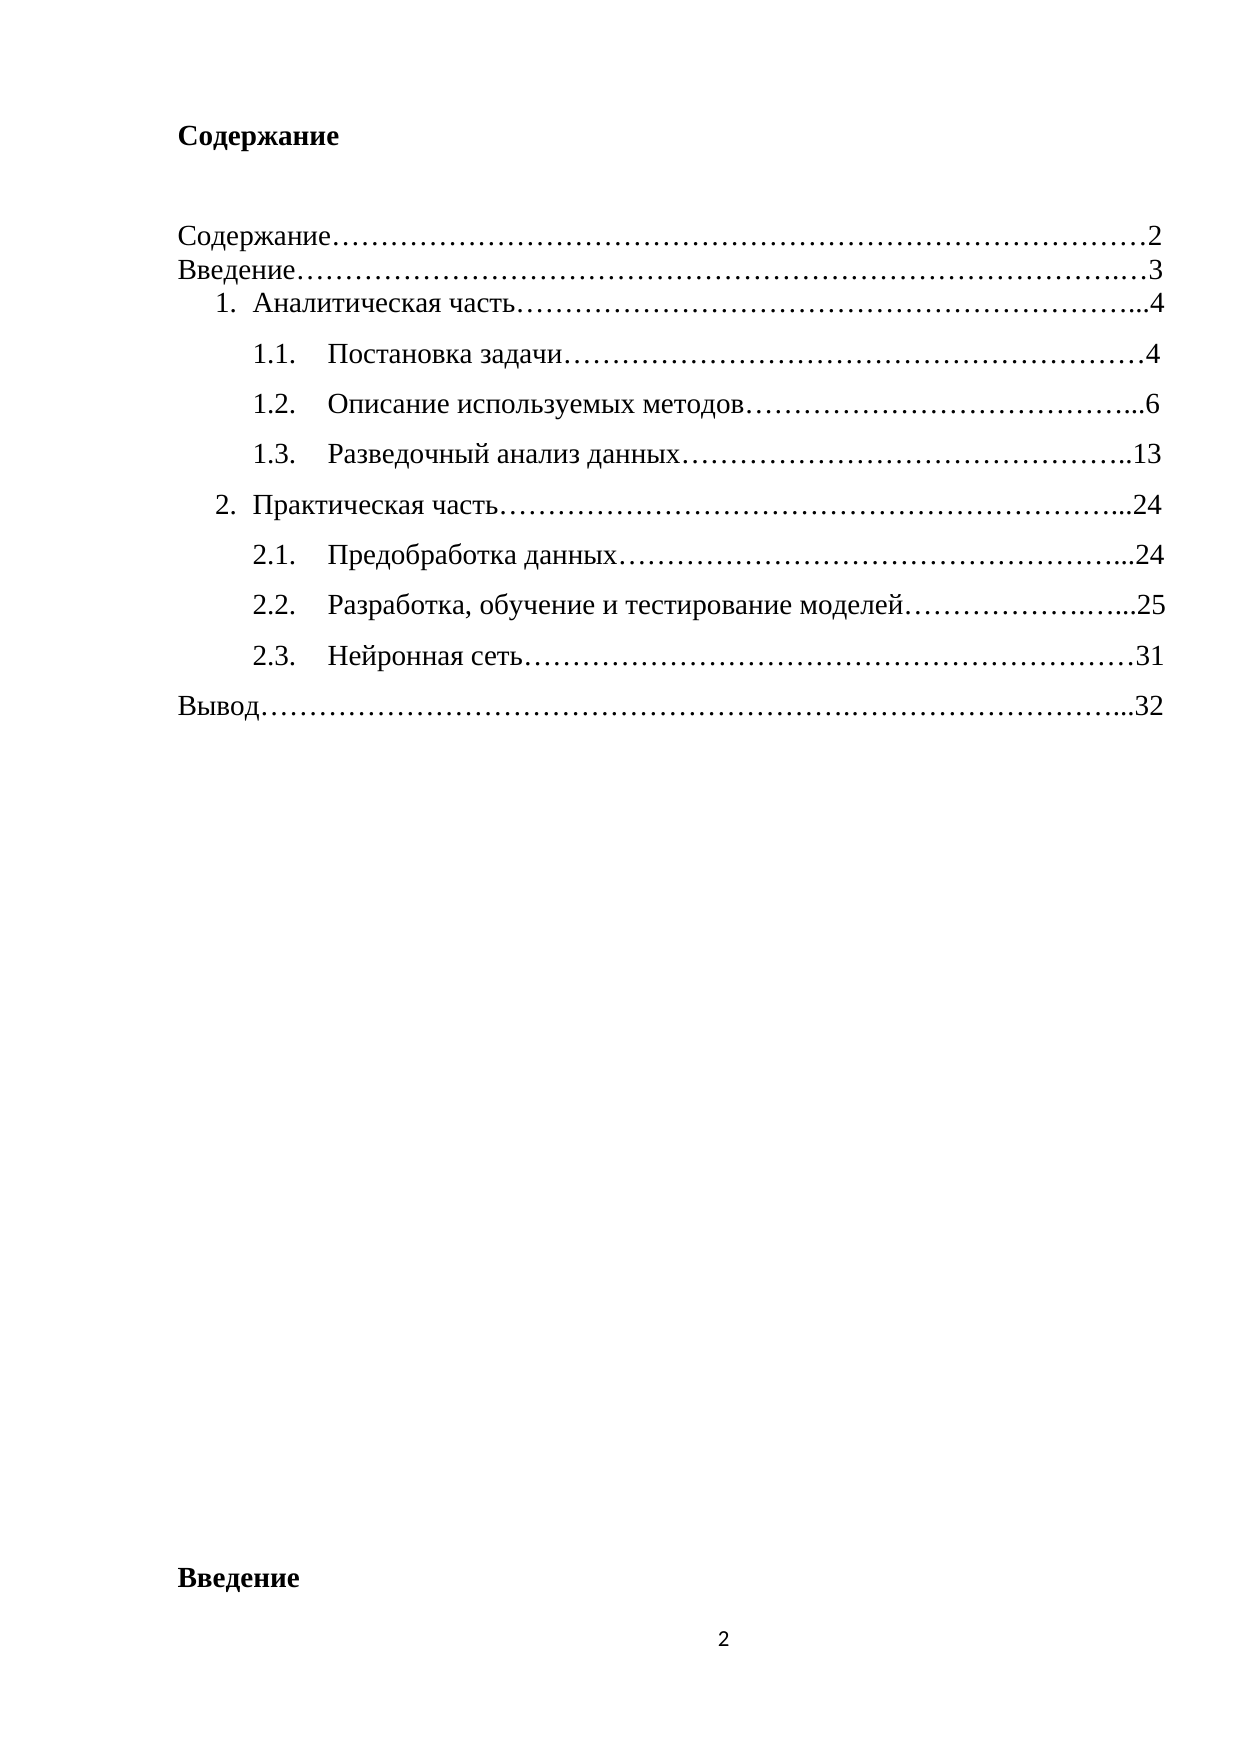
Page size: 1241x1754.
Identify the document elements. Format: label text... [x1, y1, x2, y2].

list Разведочный анализ данных………………………………………..13 [252, 437, 1181, 470]
text Содержание [177, 118, 1181, 152]
list Аналитическая часть………………………………………………………...4 [215, 286, 1181, 319]
list Описание используемых методов…………………………………...6 [252, 386, 1181, 420]
list Практическая часть………………………………………………………...24 [215, 487, 1181, 520]
list Разработка, обучение и тестирование моделей……………….…...25 [252, 587, 1181, 621]
text Содержание…………………………………………………………………………2 [177, 218, 1181, 252]
text Вывод…………………………………………………….………………………...32 [177, 688, 1181, 722]
text Введение………………………………………………………………………….…3 [177, 252, 1181, 286]
text Введение [177, 1560, 1181, 1594]
list Постановка задачи……………………………………………………4 [252, 336, 1181, 369]
list Предобработка данных……………………………………………...24 [252, 537, 1181, 571]
list Нейронная сеть………………………………………………………31 [252, 638, 1181, 671]
